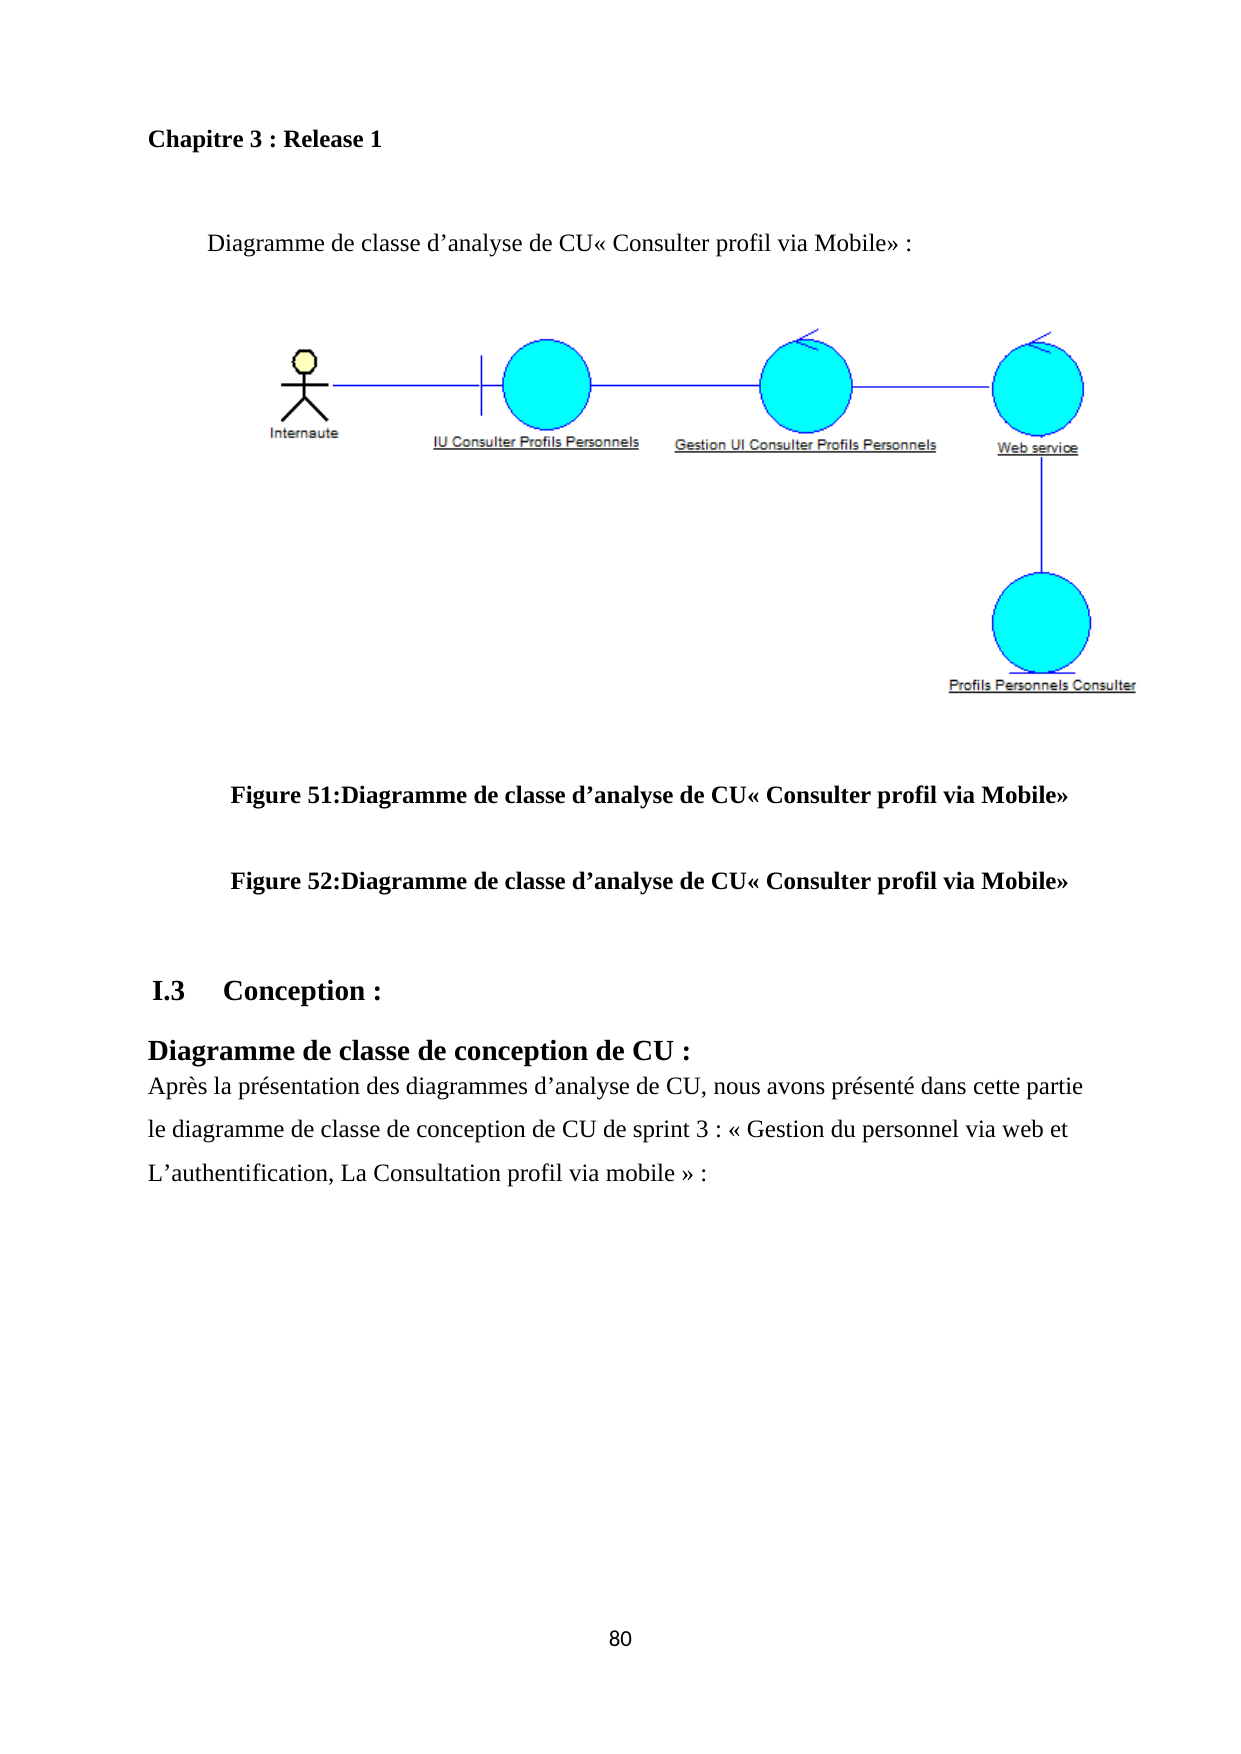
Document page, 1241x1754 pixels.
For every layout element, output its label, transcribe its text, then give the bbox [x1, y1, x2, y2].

subtitle Conception : [185, 973, 1093, 1007]
picture [244, 271, 1166, 767]
text Figure 51:Diagramme de classe d’analyse de CU« Consulter profil via Mobile» [207, 780, 1093, 809]
text Figure 52:Diagramme de classe d’analyse de CU« Consulter profil via Mobile» [207, 866, 1093, 895]
text Diagramme de classe d’analyse de CU« Consulter profil via Mobile» : [207, 228, 1093, 257]
text Après la présentation des diagrammes d’analyse de CU, nous avons présenté dans cette partie le diagramme de classe de conception de CU de sprint 3 : « Gestion du personnel via web et L’authentification, La Consultation profil via mobile » : [148, 1071, 1093, 1186]
subtitle Diagramme de classe de conception de CU : [148, 1033, 1093, 1066]
